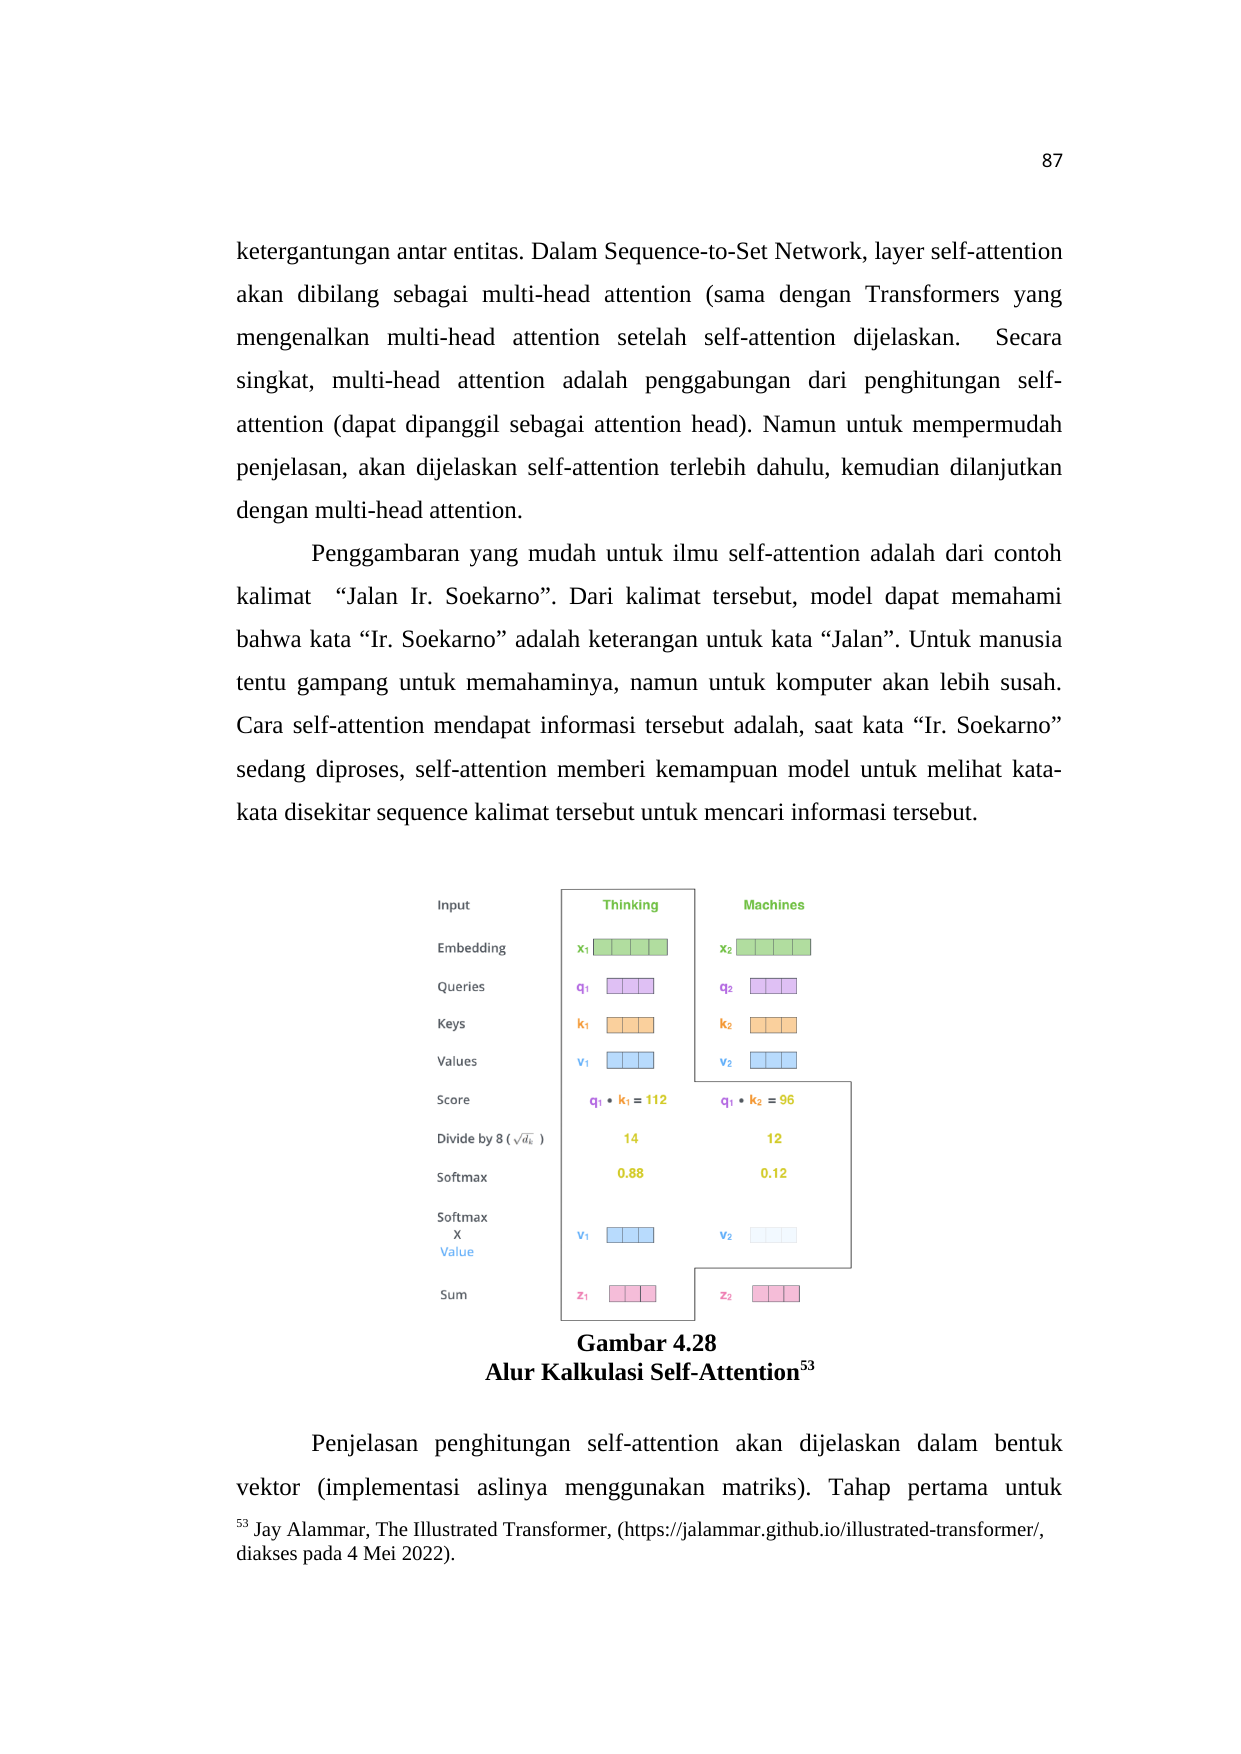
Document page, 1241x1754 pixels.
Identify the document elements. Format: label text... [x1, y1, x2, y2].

text Penggambaran yang mudah untuk ilmu self-attention adalah dari contoh kalimat “Jalan Ir. Soekarno”. Dari kalimat tersebut, model dapat memahami bahwa kata “Ir. Soekarno” adalah keterangan untuk kata “Jalan”. Untuk manusia tentu gampang untuk memahaminya, namun untuk komputer akan lebih susah. Cara self-attention mendapat informasi tersebut adalah, saat kata “Ir. Soekarno” sedang diproses, self-attention memberi kemampuan model untuk melihat kata-kata disekitar sequence kalimat tersebut untuk mencari informasi tersebut. [236, 538, 1063, 826]
picture [415, 883, 884, 1328]
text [236, 1428, 1063, 1500]
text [236, 236, 1063, 524]
